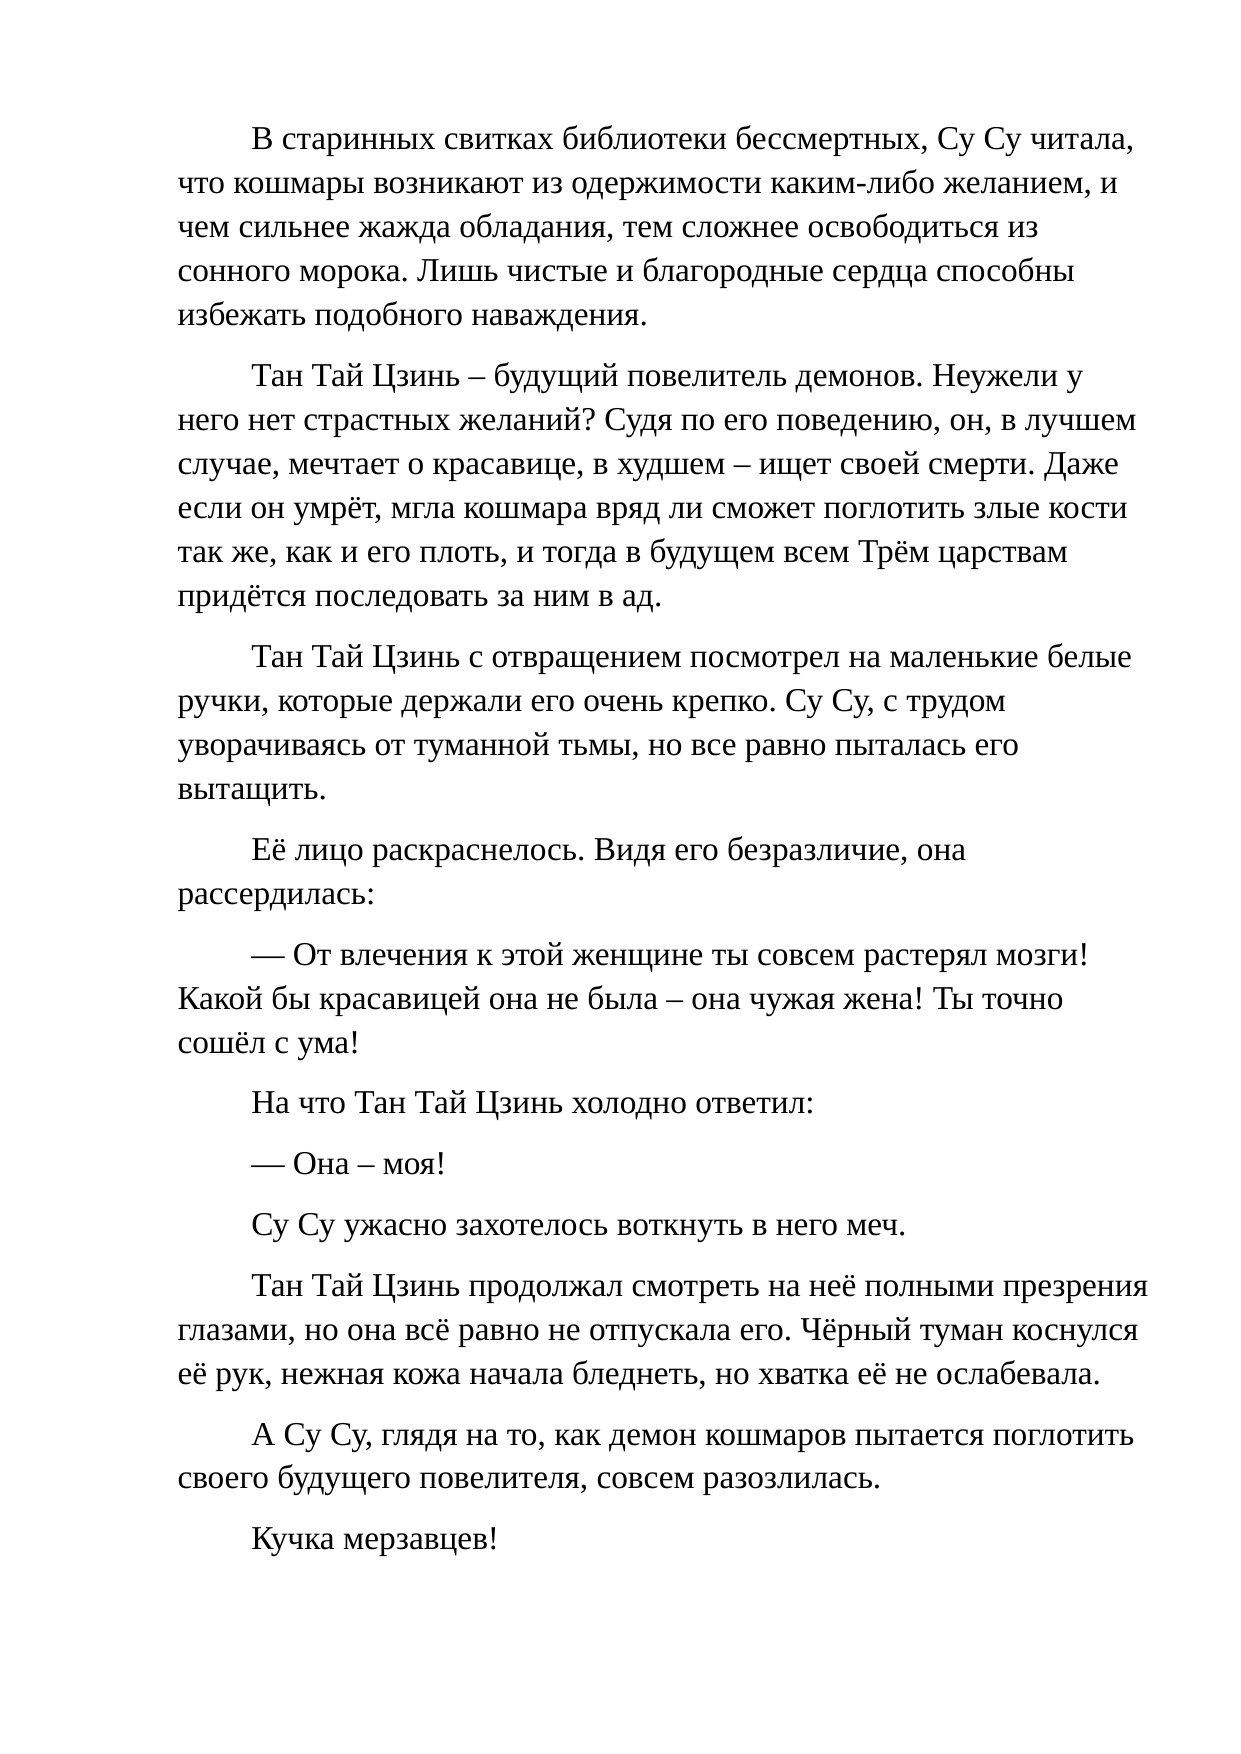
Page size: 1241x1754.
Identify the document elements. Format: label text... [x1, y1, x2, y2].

text Тан Тай Цзинь – будущий повелитель демонов. Неужели у него нет страстных желаний? Судя по его поведению, он, в лучшем случае, мечтает о красавице, в худшем – ищет своей смерти. Даже если он умрёт, мгла кошмара вряд ли сможет поглотить злые кости так же, как и его плоть, и тогда в будущем всем Трём царствам придётся последовать за ним в ад. [177, 355, 1152, 614]
text Су Су ужасно захотелось воткнуть в него меч. [177, 1204, 1152, 1242]
text А Су Су, глядя на то, как демон кошмаров пытается поглотить своего будущего повелителя, совсем разозлилась. [177, 1414, 1152, 1496]
text Тан Тай Цзинь с отвращением посмотрел на маленькие белые ручки, которые держали его очень крепко. Су Су, с трудом уворачиваясь от туманной тьмы, но все равно пыталась его вытащить. [177, 636, 1152, 807]
text Тан Тай Цзинь продолжал смотреть на неё полными презрения глазами, но она всё равно не отпускала его. Чёрный туман коснулся её рук, нежная кожа начала бледнеть, но хватка её не ослабевала. [177, 1265, 1152, 1391]
text — Она – моя! [177, 1143, 1152, 1182]
text На что Тан Тай Цзинь холодно ответил: [177, 1083, 1152, 1121]
text — От влечения к этой женщине ты совсем растерял мозги! Какой бы красавицей она не была – она чужая жена! Ты точно сошёл с ума! [177, 934, 1152, 1060]
text Кучка мерзавцев! [177, 1518, 1152, 1557]
text Её лицо раскраснелось. Видя его безразличие, она рассердилась: [177, 829, 1152, 911]
text В старинных свитках библиотеки бессмертных, Су Су читала, что кошмары возникают из одержимости каким-либо желанием, и чем сильнее жажда обладания, тем сложнее освободиться из сонного морока. Лишь чистые и благородные сердца способны избежать подобного наваждения. [177, 118, 1152, 333]
